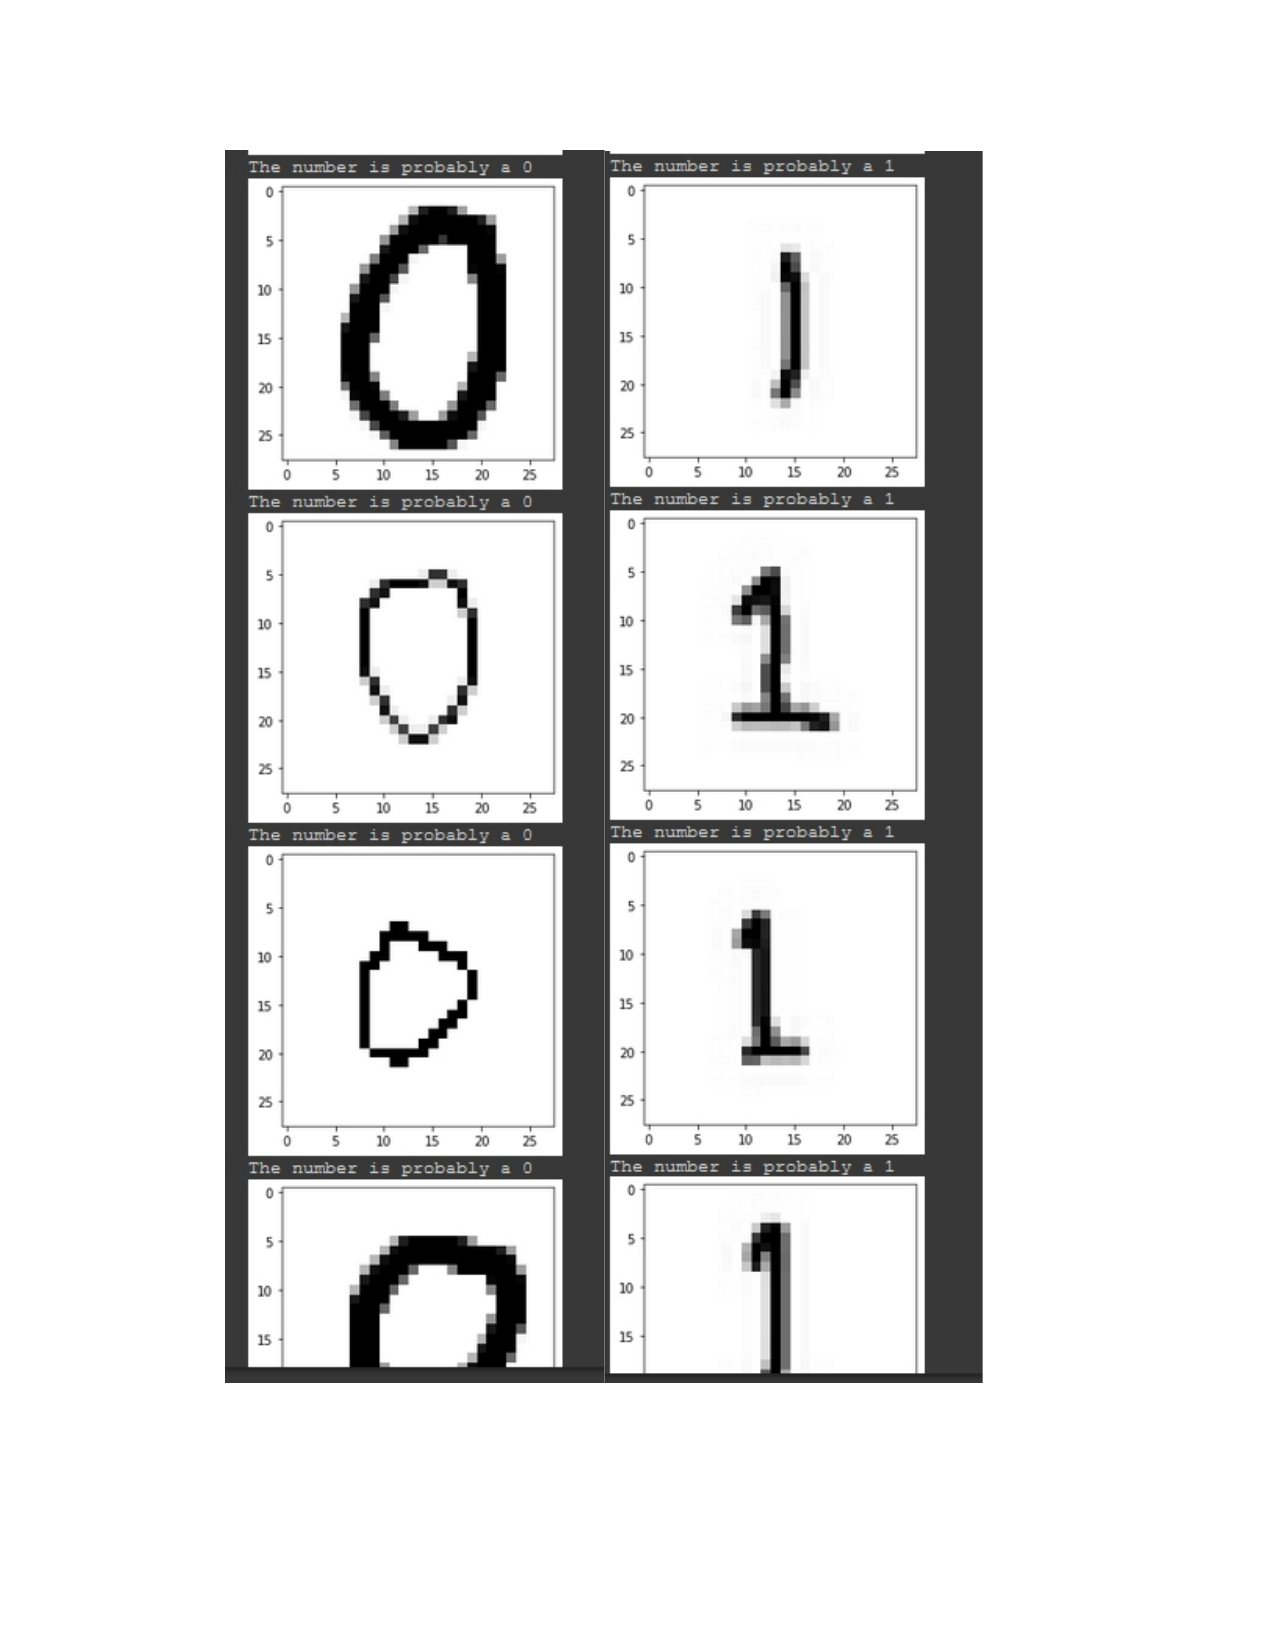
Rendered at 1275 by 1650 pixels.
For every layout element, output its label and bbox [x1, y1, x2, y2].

picture [225, 150, 983, 1383]
